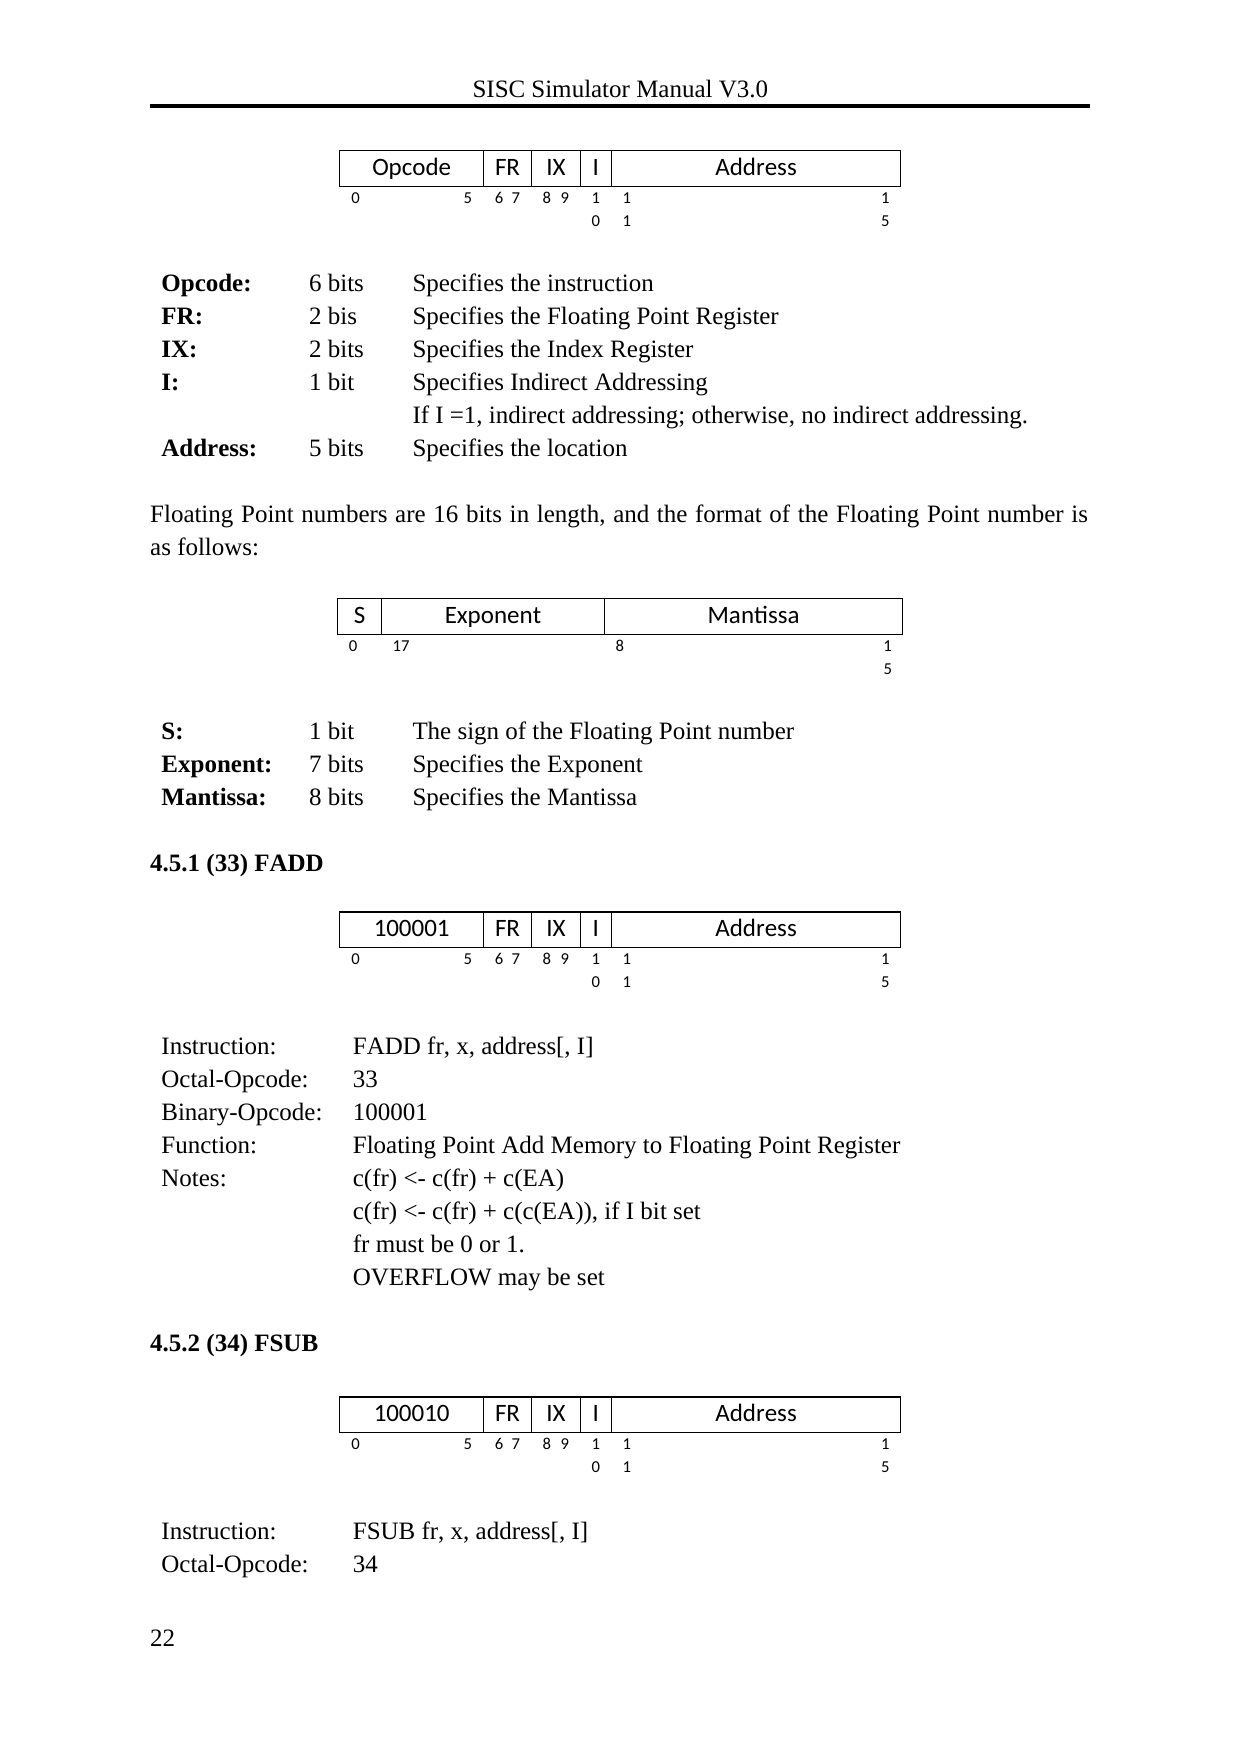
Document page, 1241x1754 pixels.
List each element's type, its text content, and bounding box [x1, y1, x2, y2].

table_cell Specifies the Index Register [401, 334, 1095, 367]
table_header Specifies the instruction [401, 268, 1095, 301]
table_cell 1 1 1 5 [611, 187, 901, 235]
table_cell 1 0 [580, 187, 611, 235]
table_header Instruction: [150, 1516, 341, 1549]
table_cell 8 1 5 [604, 635, 903, 683]
table_header 6 bits [298, 268, 401, 301]
table_cell Floating Point Add Memory to Floating Point Register [341, 1130, 1066, 1163]
table_header I [581, 151, 611, 186]
table_cell 1 0 [580, 948, 611, 996]
table_cell 8 bits [298, 782, 401, 815]
table_cell 6 7 [483, 187, 531, 235]
table_header Address [612, 151, 900, 186]
table_cell 34 [341, 1549, 1080, 1582]
table_cell 33 [341, 1064, 1066, 1097]
table_header IX [532, 151, 580, 186]
table_cell Function: [150, 1130, 341, 1163]
table_cell Specifies the Mantissa [401, 782, 1095, 815]
table_header FR [484, 151, 531, 186]
table_cell 1 1 1 5 [611, 1433, 901, 1481]
table_cell Specifies the Exponent [401, 749, 1095, 782]
table_header Address [612, 1398, 900, 1432]
table_header IX [532, 1398, 580, 1432]
table_cell Mantissa: [150, 782, 298, 815]
subtitle 4.5.1 (33) FADD [150, 848, 1090, 877]
table_cell 2 bits [298, 334, 401, 367]
table_header Instruction: [150, 1031, 341, 1064]
table_cell Octal-Opcode: [150, 1064, 341, 1097]
table_cell 6 7 [483, 948, 531, 996]
table_header FADD fr, x, address[, I] [341, 1031, 1066, 1064]
table_header Opcode: [150, 268, 298, 301]
table_header I [581, 913, 611, 947]
table_cell 1 1 1 5 [611, 948, 901, 996]
table_cell I: [150, 367, 298, 433]
table_header 100010 [340, 1398, 483, 1432]
table_cell 5 bits [298, 433, 401, 466]
table_cell 0 5 [340, 1433, 483, 1481]
table_cell IX: [150, 334, 298, 367]
table_cell Specifies the Floating Point Register [401, 301, 1095, 334]
table_cell 0 5 [340, 187, 483, 235]
table_cell Specifies the location [401, 433, 1095, 466]
table_cell 8 9 [531, 1433, 580, 1481]
table_header The sign of the Floating Point number [401, 716, 1095, 749]
table_cell 1 bit [298, 367, 401, 433]
table_header FSUB fr, x, address[, I] [341, 1516, 1080, 1549]
table_header S: [150, 716, 298, 749]
table_cell 0 5 [340, 948, 483, 996]
table_cell 17 [381, 635, 604, 683]
table_header S [338, 599, 381, 634]
table_header IX [532, 913, 580, 947]
table_cell 8 9 [531, 948, 580, 996]
table_header FR [484, 913, 531, 947]
table_cell FR: [150, 301, 298, 334]
subtitle 4.5.2 (34) FSUB [150, 1328, 1090, 1357]
table_header Address [612, 913, 900, 947]
table_cell 1 0 [580, 1433, 611, 1481]
text Floating Point numbers are 16 bits in length, and the format of the Floating Point number is as follows: [150, 499, 1090, 561]
table_cell Binary-Opcode: [150, 1097, 341, 1130]
table_cell 100001 [341, 1097, 1066, 1130]
table_cell Octal-Opcode: [150, 1549, 341, 1582]
table_cell 2 bis [298, 301, 401, 334]
table_cell Notes: [150, 1163, 341, 1295]
table_header FR [484, 1398, 531, 1432]
table_cell c(fr) <- c(fr) + c(EA) c(fr) <- c(fr) + c(c(EA)), if I bit set fr must be 0 or 1. OVERFLOW may be set [341, 1163, 1066, 1295]
table_header 1 bit [298, 716, 401, 749]
table_header I [581, 1398, 611, 1432]
table_cell Specifies Indirect Addressing If I =1, indirect addressing; otherwise, no indirect addressing. [401, 367, 1095, 433]
table_cell 8 9 [531, 187, 580, 235]
table_cell 7 bits [298, 749, 401, 782]
table_header 100001 [340, 913, 483, 947]
table_header Mantissa [605, 599, 902, 634]
table_cell 0 [338, 635, 381, 683]
table_cell Address: [150, 433, 298, 466]
table_header Exponent [382, 599, 604, 634]
table_cell 6 7 [483, 1433, 531, 1481]
table_header Opcode [340, 151, 483, 186]
table_cell Exponent: [150, 749, 298, 782]
